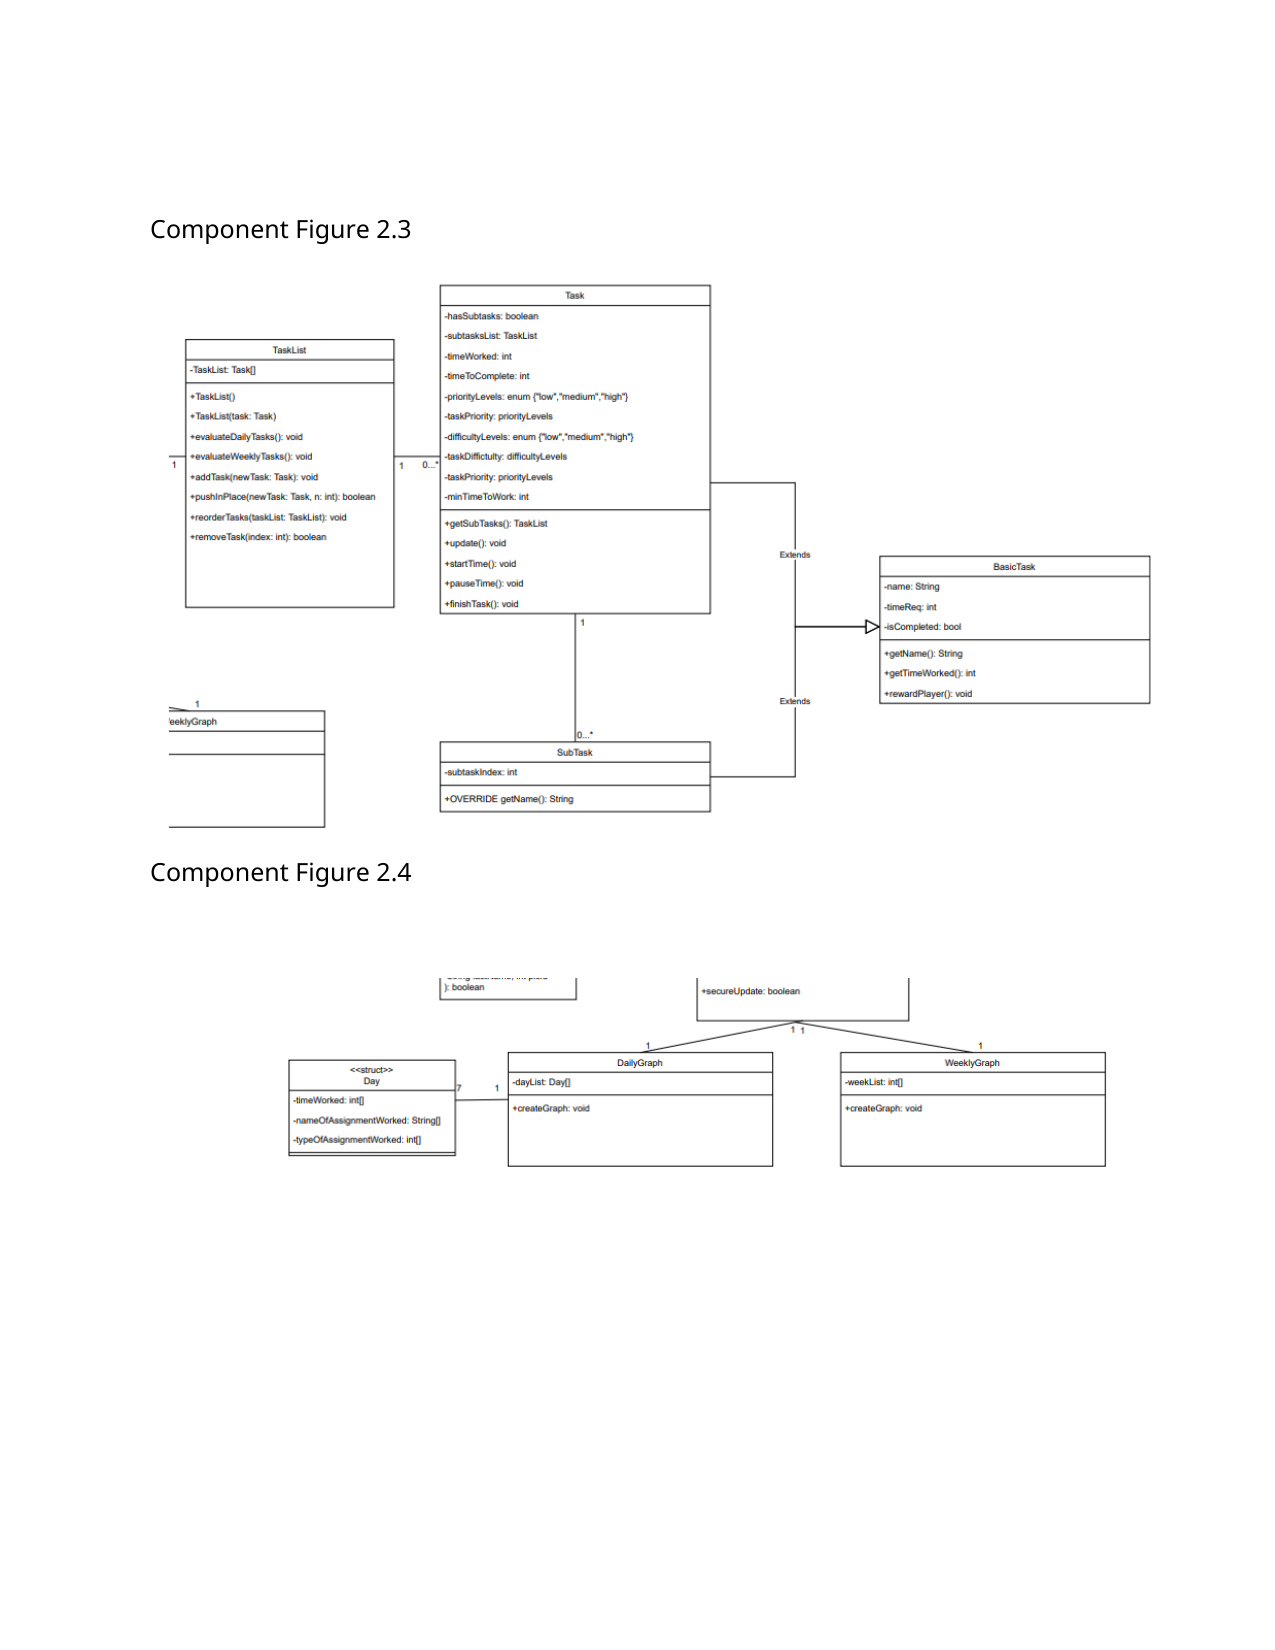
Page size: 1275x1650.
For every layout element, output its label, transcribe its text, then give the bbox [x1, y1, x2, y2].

text Component Figure 2.3 [150, 212, 1125, 246]
text Component Figure 2.4 [150, 855, 1125, 889]
